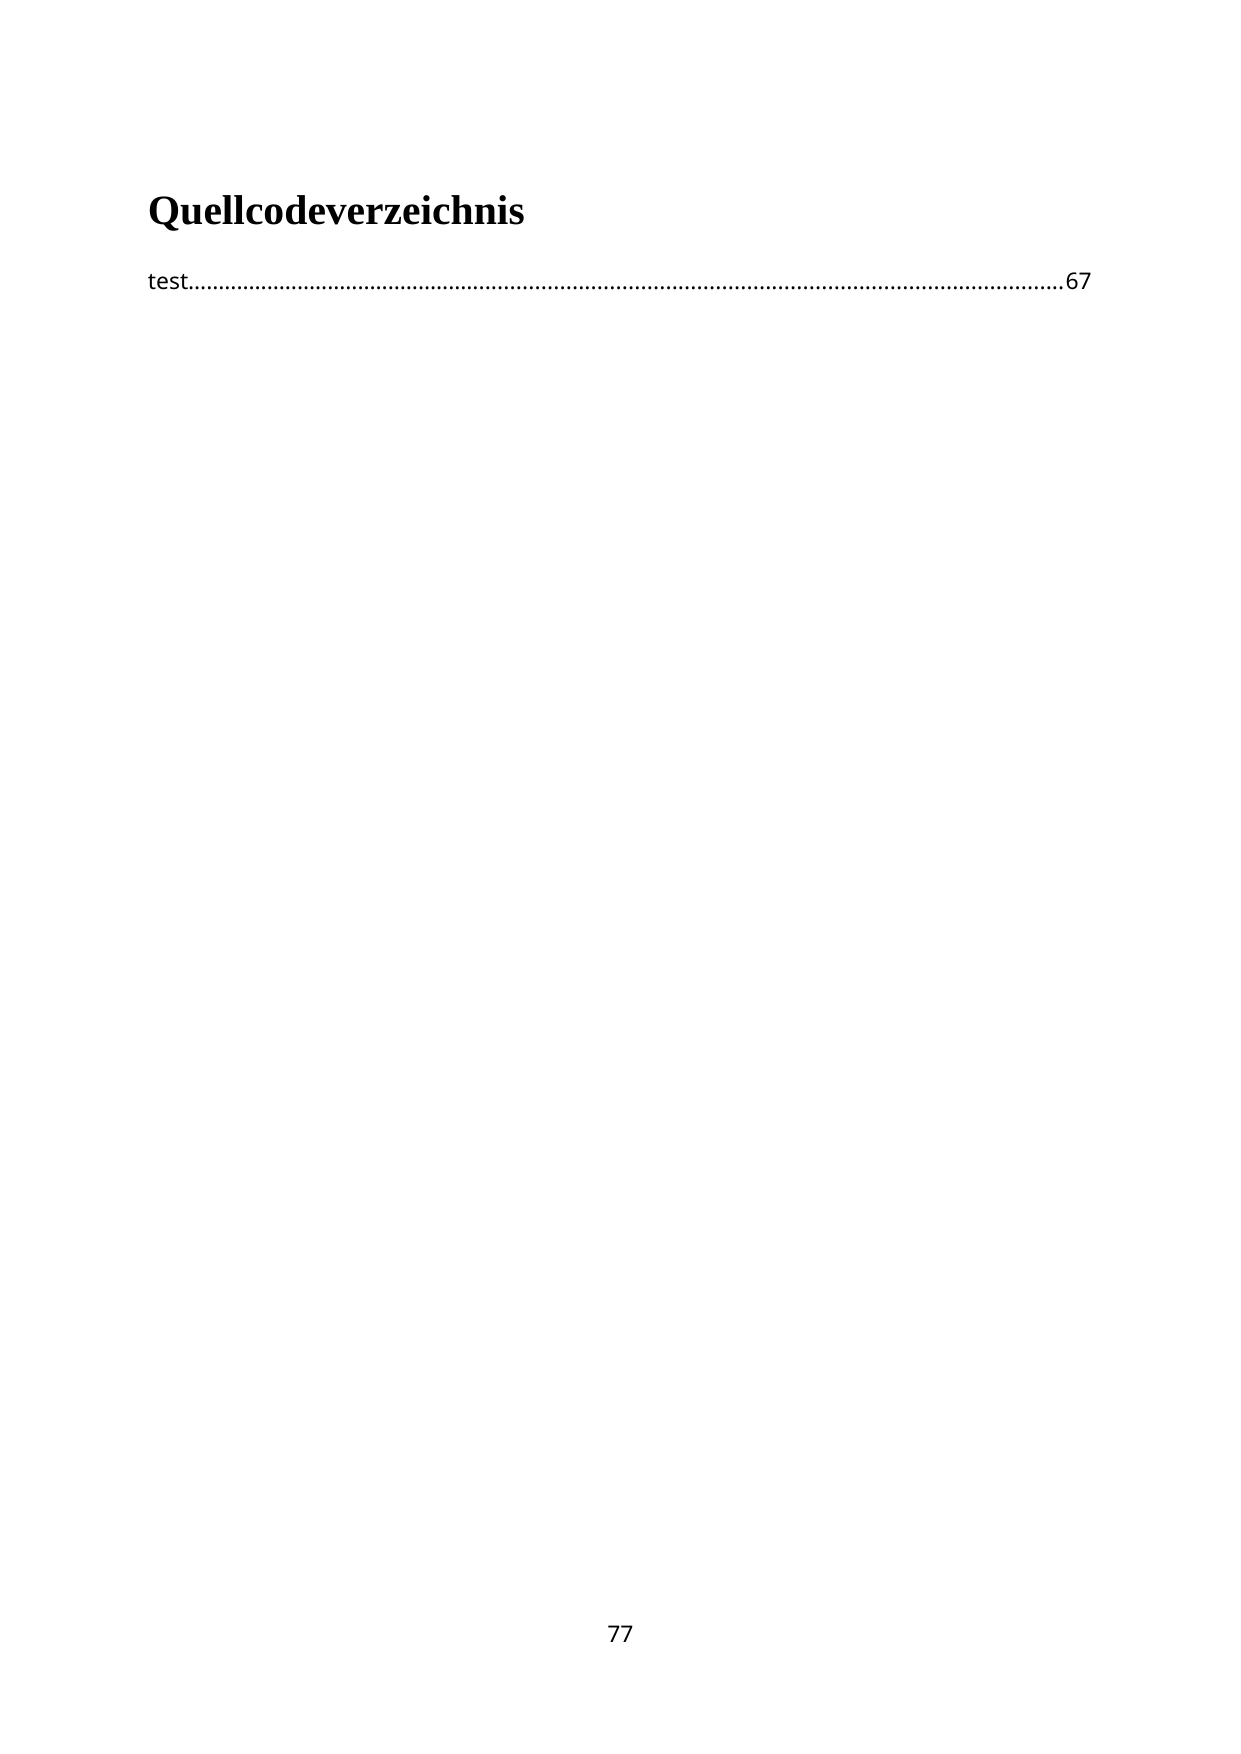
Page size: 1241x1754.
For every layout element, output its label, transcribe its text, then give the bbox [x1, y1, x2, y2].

subtitle Quellcodeverzeichnis [148, 185, 1093, 233]
text test 67 [148, 265, 1093, 297]
